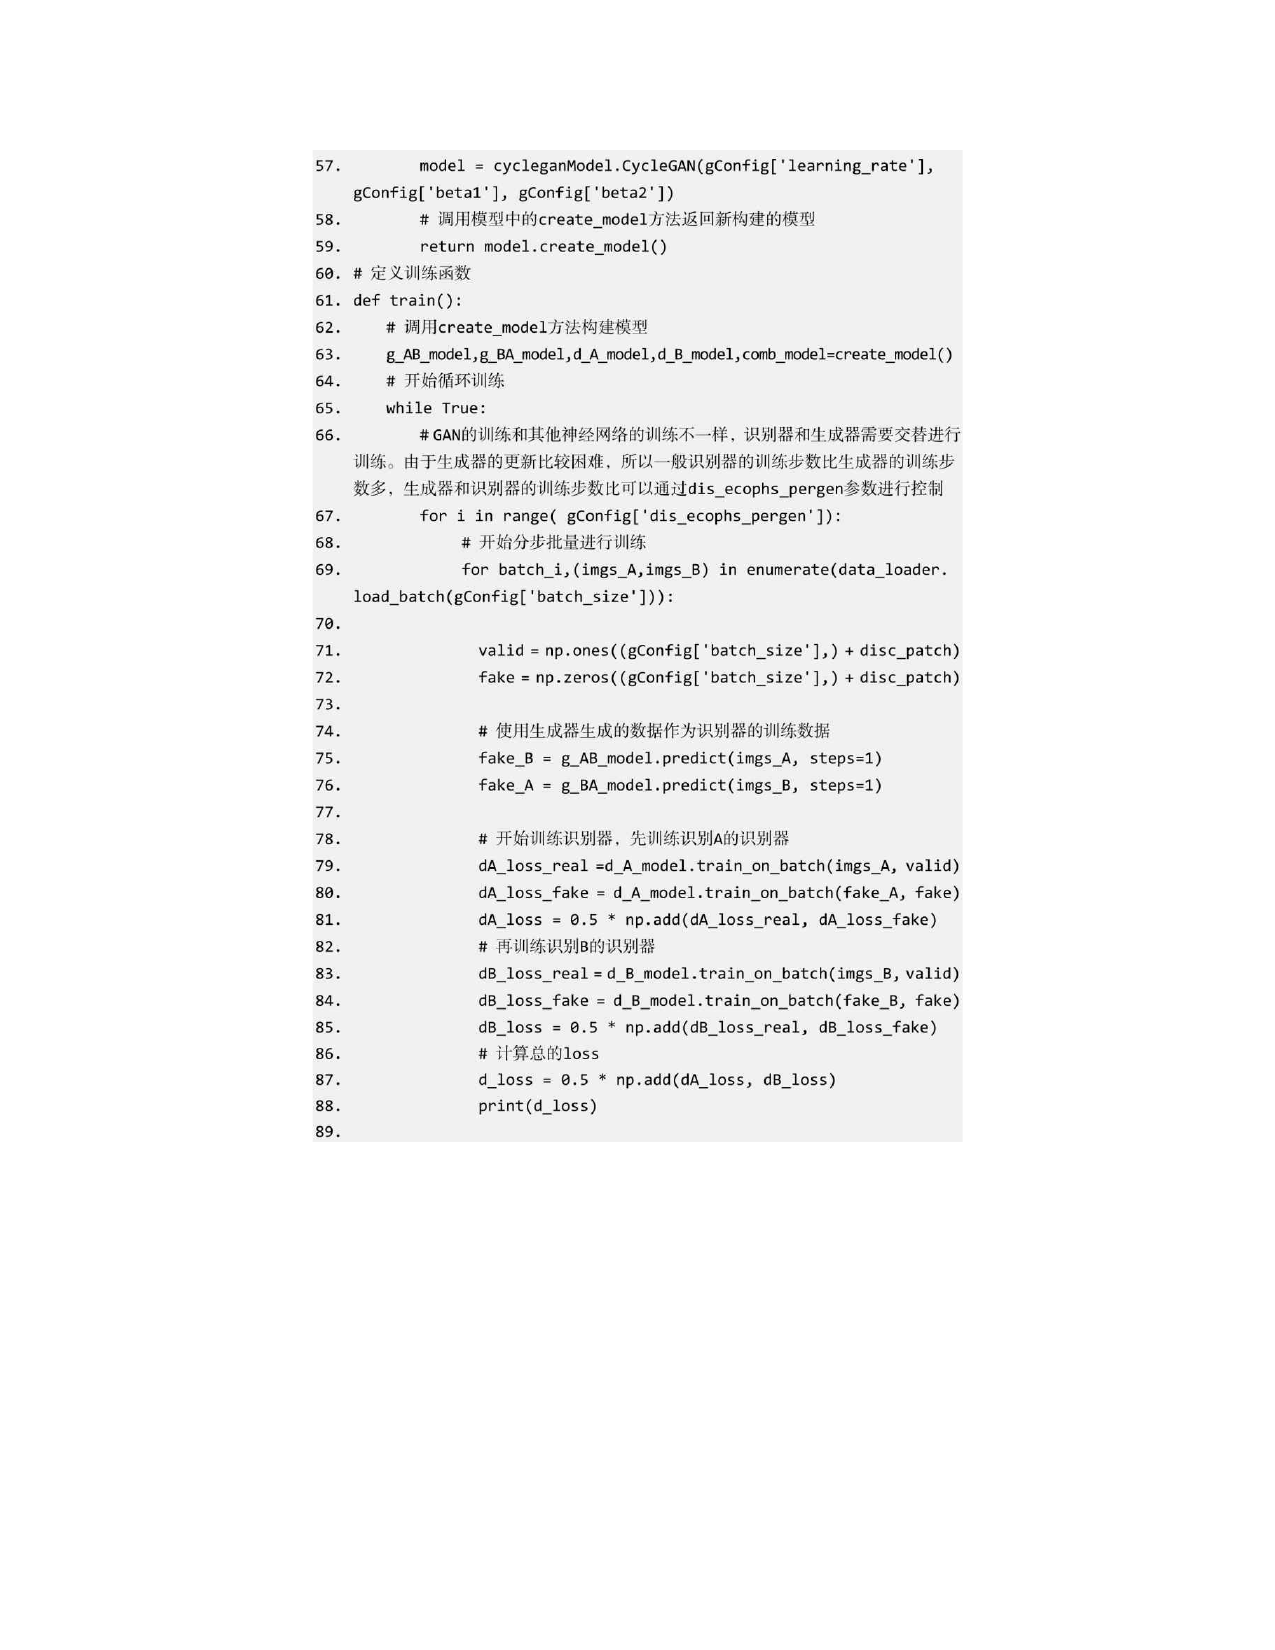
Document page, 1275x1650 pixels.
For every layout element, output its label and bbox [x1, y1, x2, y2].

picture [312, 150, 963, 1142]
